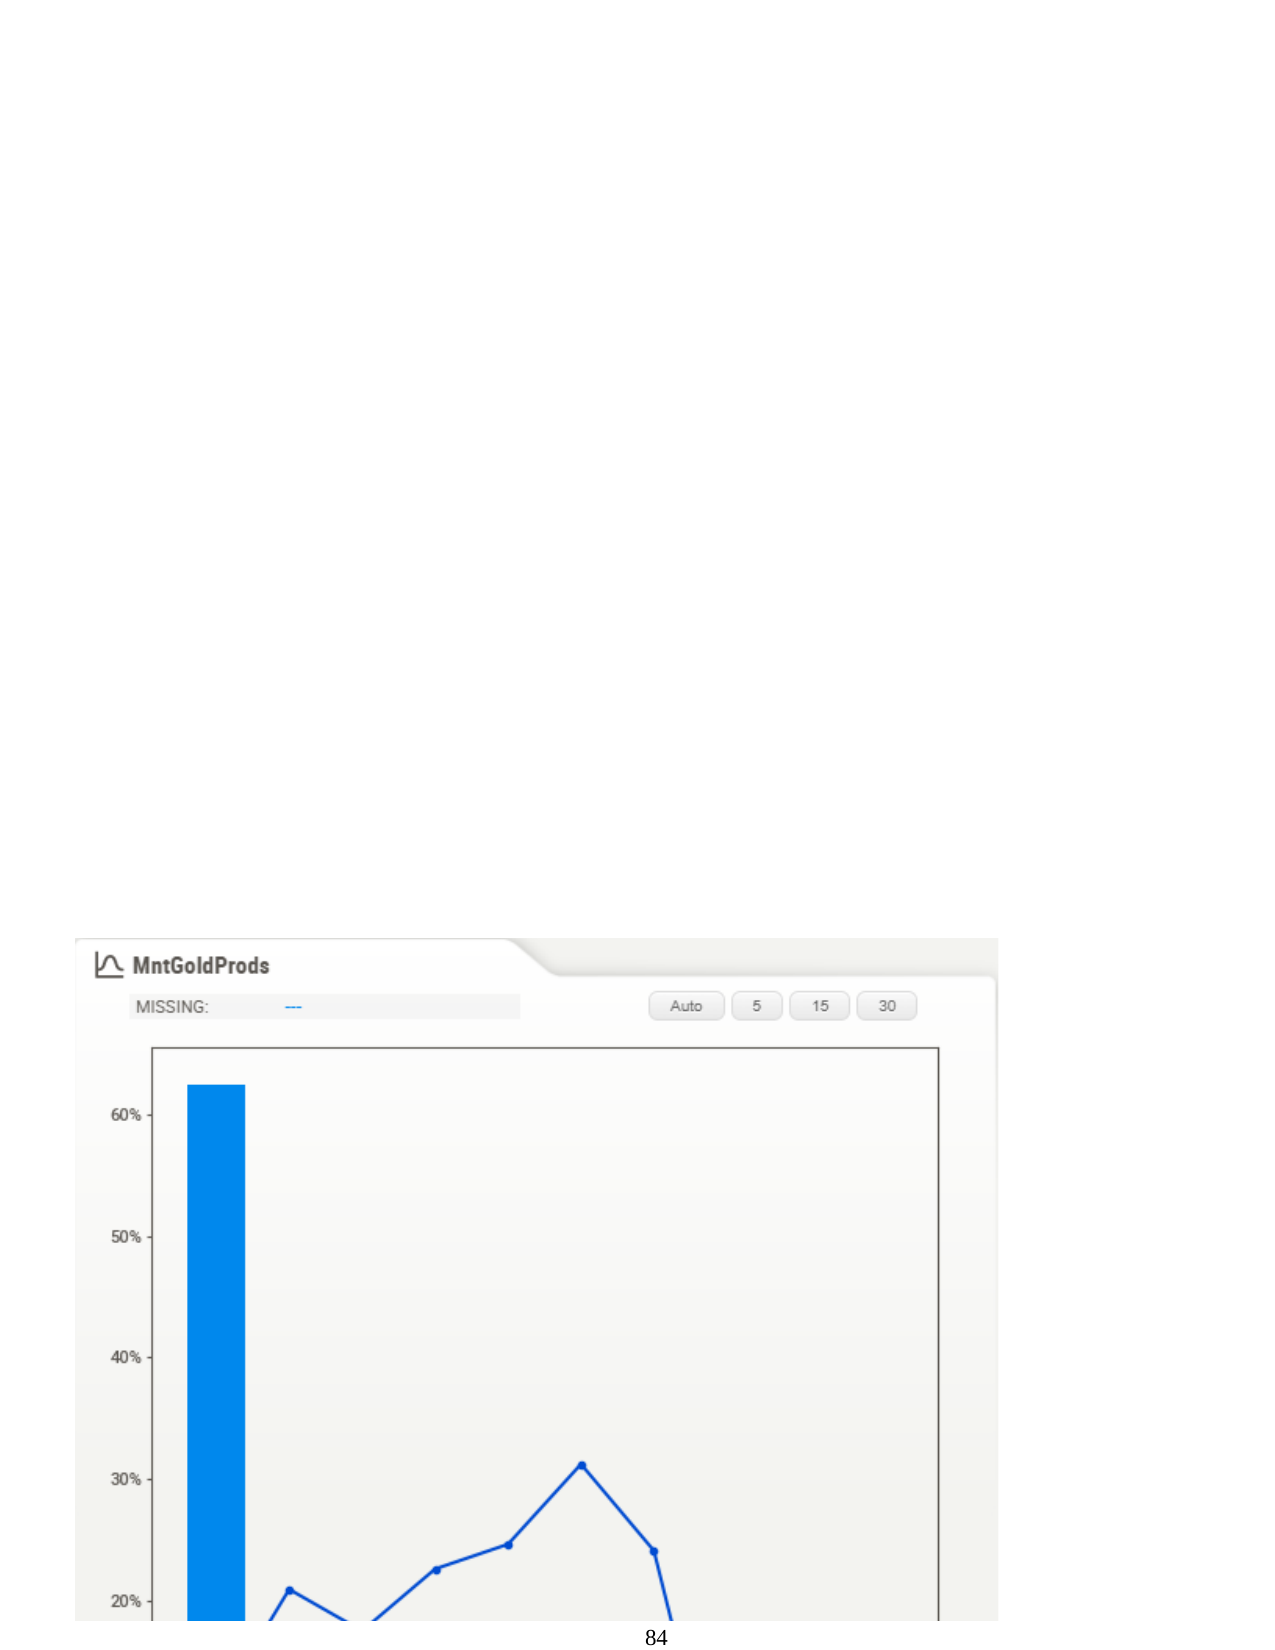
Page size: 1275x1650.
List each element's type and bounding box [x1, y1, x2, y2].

picture [75, 938, 999, 1621]
